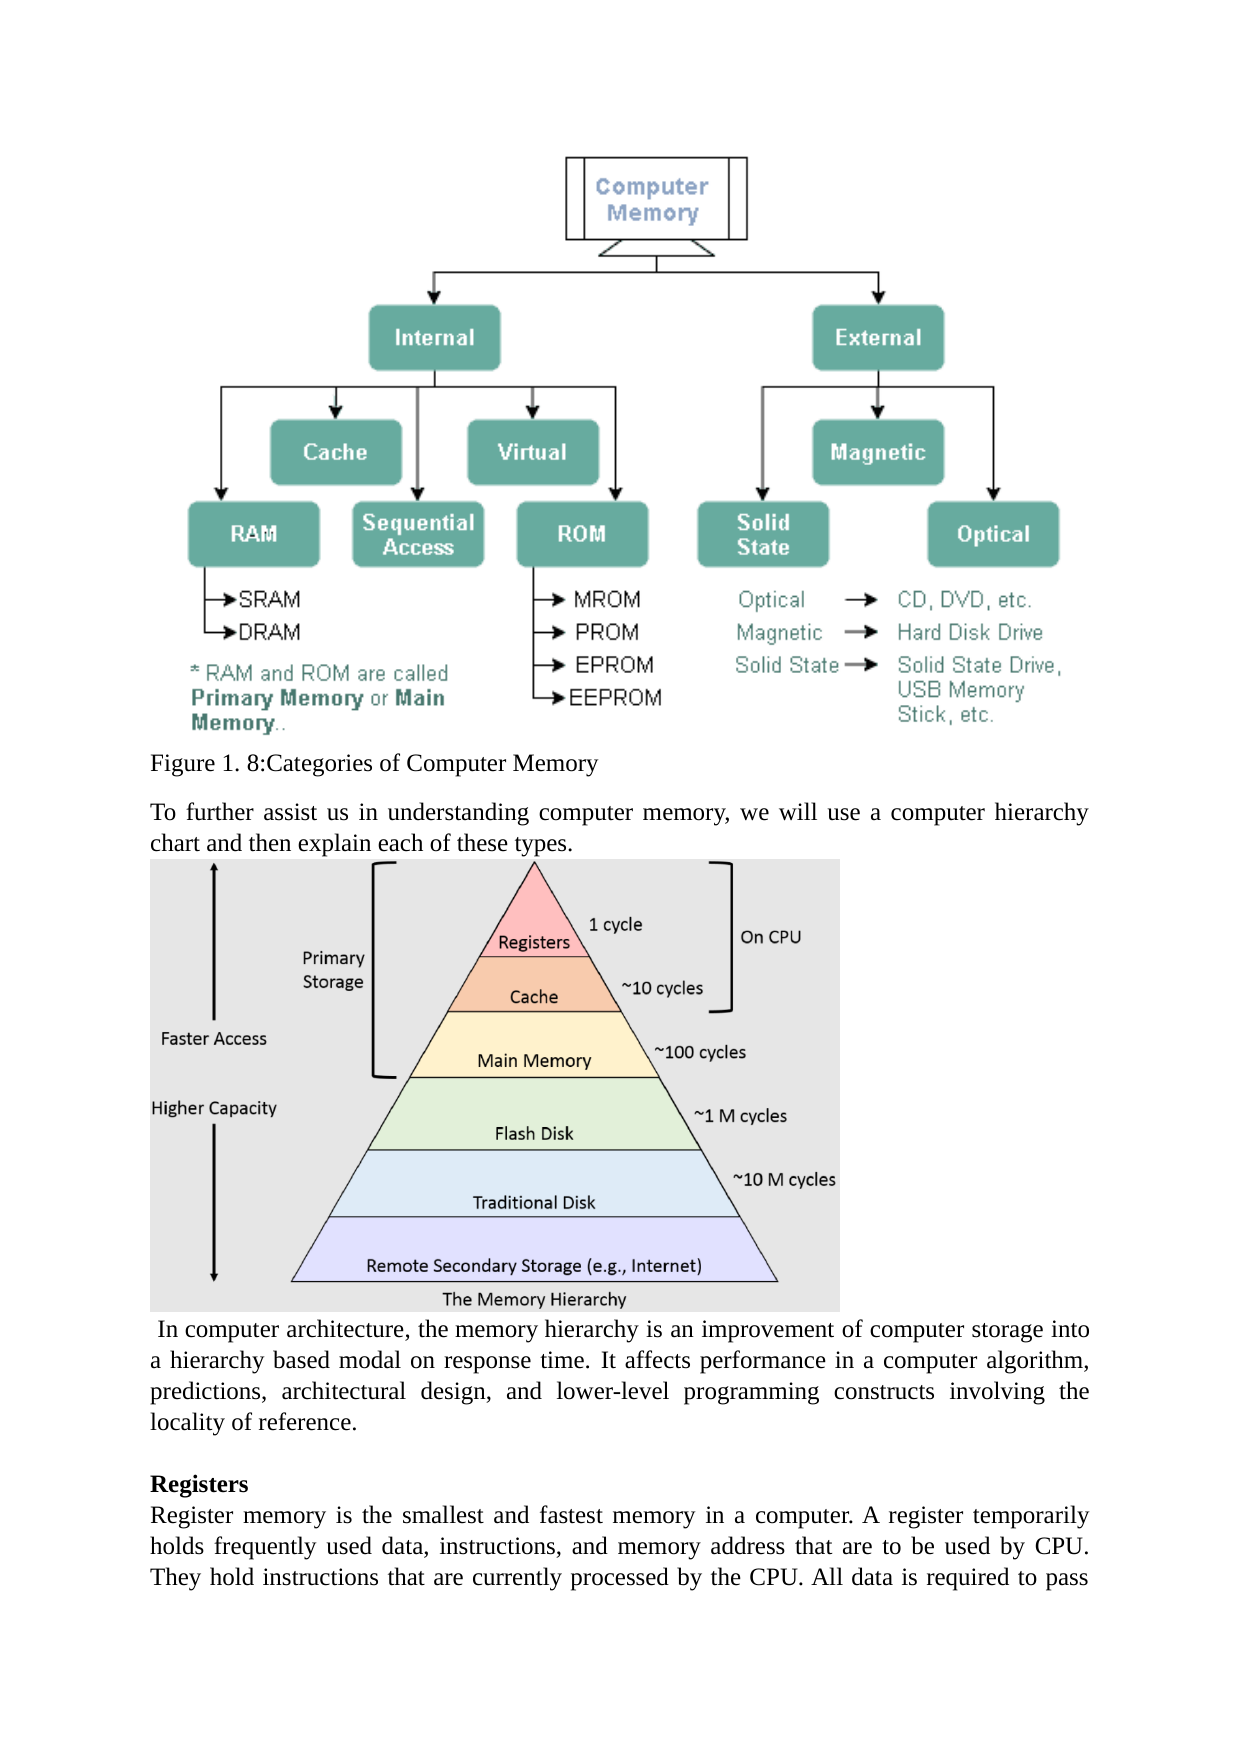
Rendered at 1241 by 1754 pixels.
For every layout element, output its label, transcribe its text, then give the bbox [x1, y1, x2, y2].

text To further assist us in understanding computer memory, we will use a computer hierarchy chart and then explain each of these types. [150, 797, 1090, 857]
text Figure 1. 8:Categories of Computer Memory [150, 748, 1090, 776]
text Registers [150, 1469, 1090, 1498]
picture [150, 859, 840, 1312]
text In computer architecture, the memory hierarchy is an improvement of computer storage into a hierarchy based modal on response time. It affects performance in a computer algorithm, predictions, architectural design, and lower-level programming constructs involving the locality of reference. [150, 1314, 1090, 1436]
